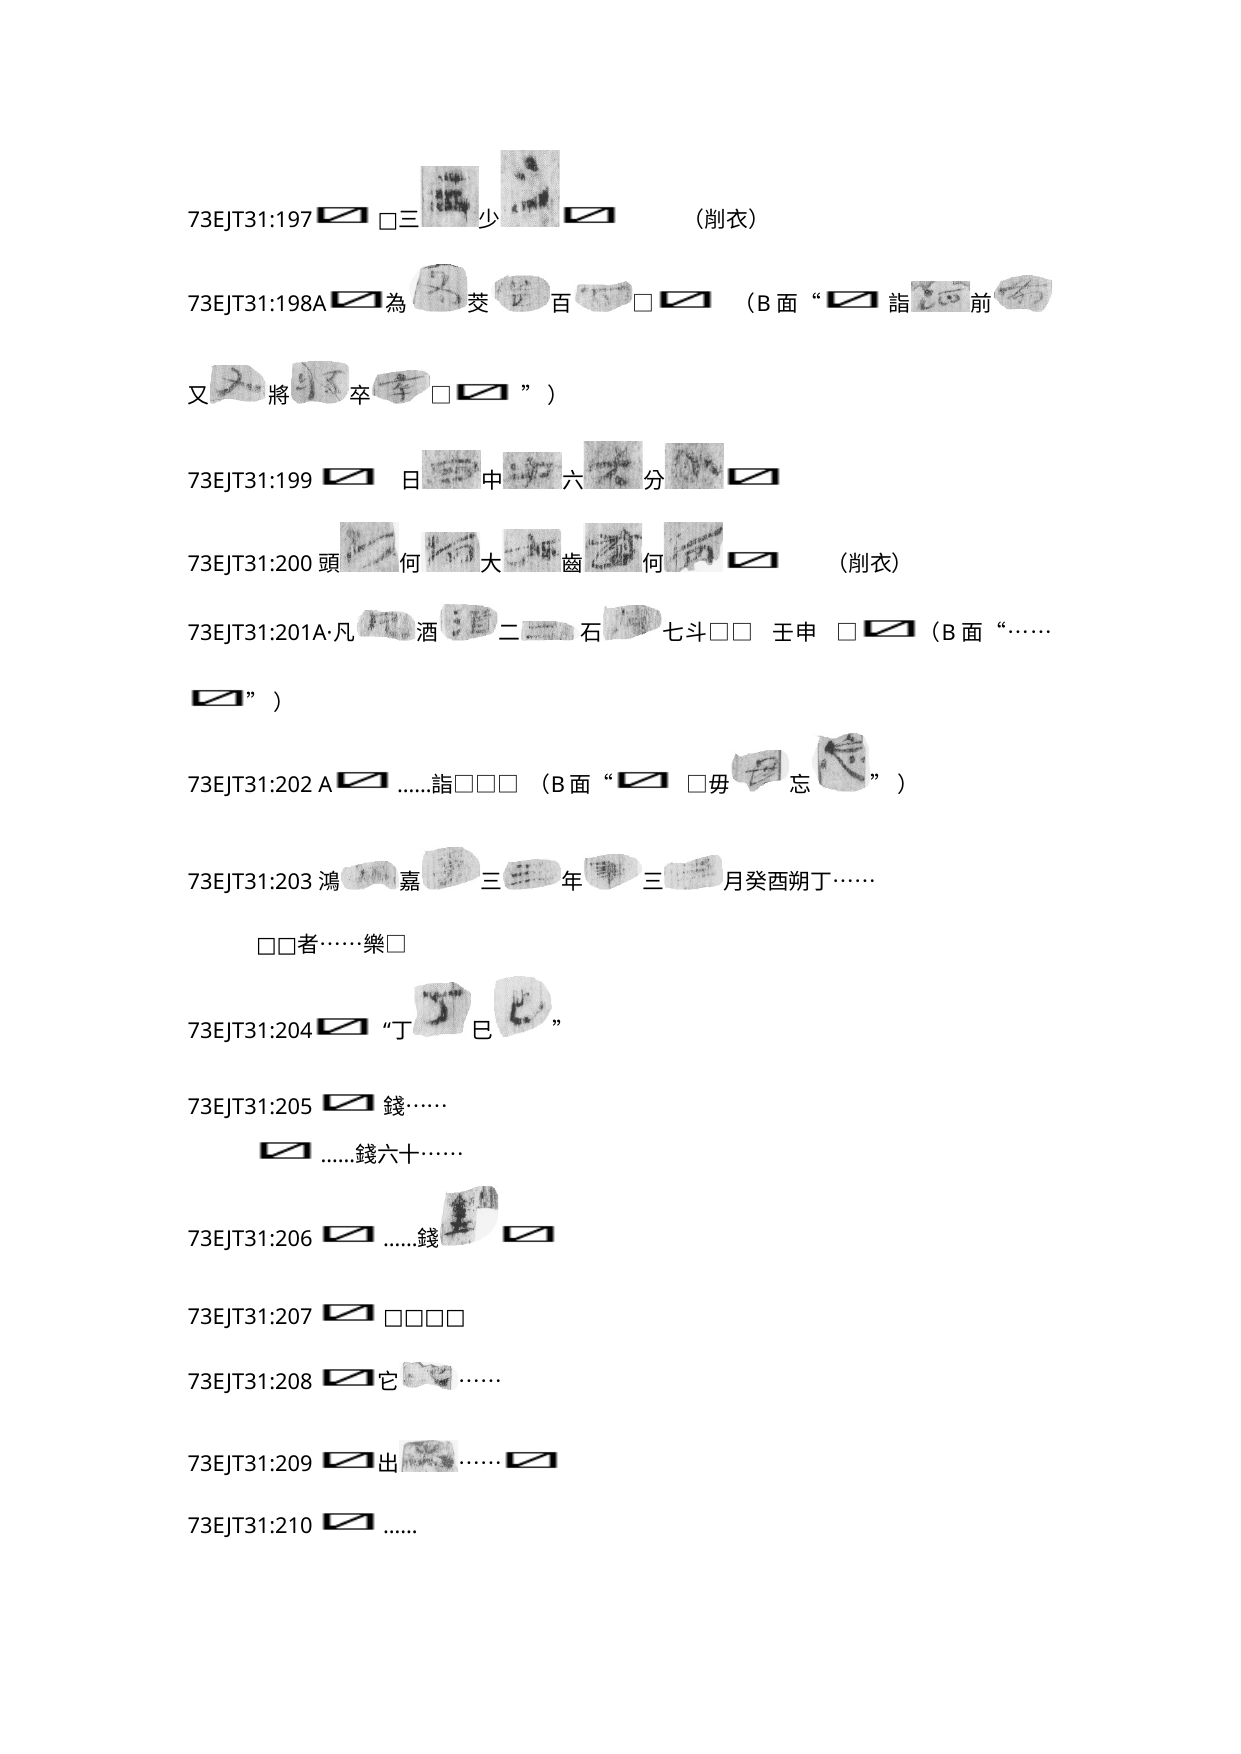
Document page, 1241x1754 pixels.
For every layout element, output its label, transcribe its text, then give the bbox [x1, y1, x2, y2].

text 73EJT31:203 鴻嘉三年三月癸酉朔丁…… [187, 846, 1053, 911]
picture [290, 360, 350, 404]
picture [452, 379, 511, 404]
picture [993, 275, 1053, 312]
text 73EJT31:208 它…… [187, 1346, 1053, 1411]
text 73EJT31:207 □□□□ [187, 1299, 1053, 1331]
picture [312, 1013, 372, 1038]
picture [491, 274, 550, 312]
picture [340, 861, 400, 890]
picture [573, 280, 633, 312]
picture [318, 1221, 378, 1246]
picture [318, 1364, 378, 1390]
picture [493, 975, 553, 1038]
picture [318, 463, 378, 489]
picture [408, 263, 468, 312]
picture [613, 767, 672, 792]
picture [412, 981, 472, 1038]
picture [399, 1440, 459, 1472]
picture [811, 732, 871, 792]
text □□者……樂□ [187, 927, 1053, 959]
picture [421, 532, 481, 572]
picture [500, 150, 619, 227]
picture [911, 281, 971, 312]
picture [356, 609, 416, 641]
text 73EJT31:202 A ……詣□□□ （B面“ □毋忘” ） [187, 733, 1053, 830]
text 73EJT31:198A為茭百□ （B面“ 詣前又將卒□ ” ） [187, 263, 1053, 426]
picture [822, 286, 882, 312]
picture [318, 1089, 378, 1115]
picture [312, 202, 372, 227]
picture [187, 685, 247, 710]
picture [439, 1185, 558, 1246]
text 73EJT31:201A·凡酒二石七斗□□ 壬申 □（B面“……” ） [187, 603, 1053, 717]
picture [326, 286, 386, 312]
picture [663, 522, 782, 572]
picture [583, 441, 643, 489]
picture [520, 620, 580, 641]
picture [664, 443, 783, 489]
picture [502, 858, 562, 890]
picture [421, 846, 481, 890]
picture [438, 603, 498, 641]
picture [332, 767, 392, 792]
text ……錢六十…… [187, 1137, 1053, 1169]
picture [399, 1361, 459, 1390]
picture [730, 749, 790, 792]
picture [209, 364, 269, 404]
picture [318, 1299, 378, 1325]
picture [655, 286, 715, 312]
picture [340, 522, 400, 572]
text 73EJT31:210 …… [187, 1508, 1053, 1540]
picture [583, 523, 643, 572]
picture [419, 166, 479, 227]
text 73EJT31:209 出…… [187, 1427, 1053, 1492]
text 73EJT31:197 □三少 （削衣） [187, 150, 1053, 247]
picture [583, 853, 643, 890]
text 73EJT31:204 “丁巳” [187, 975, 1053, 1073]
text 73EJT31:205 錢…… [187, 1089, 1053, 1121]
picture [663, 854, 723, 890]
picture [602, 604, 662, 641]
picture [371, 369, 431, 404]
picture [318, 1508, 378, 1534]
picture [859, 615, 919, 641]
picture [501, 1447, 561, 1472]
picture [502, 452, 562, 489]
picture [502, 529, 562, 572]
picture [421, 450, 481, 489]
picture [318, 1447, 378, 1472]
text 73EJT31:206 ……錢 [187, 1185, 1053, 1283]
picture [255, 1137, 315, 1163]
